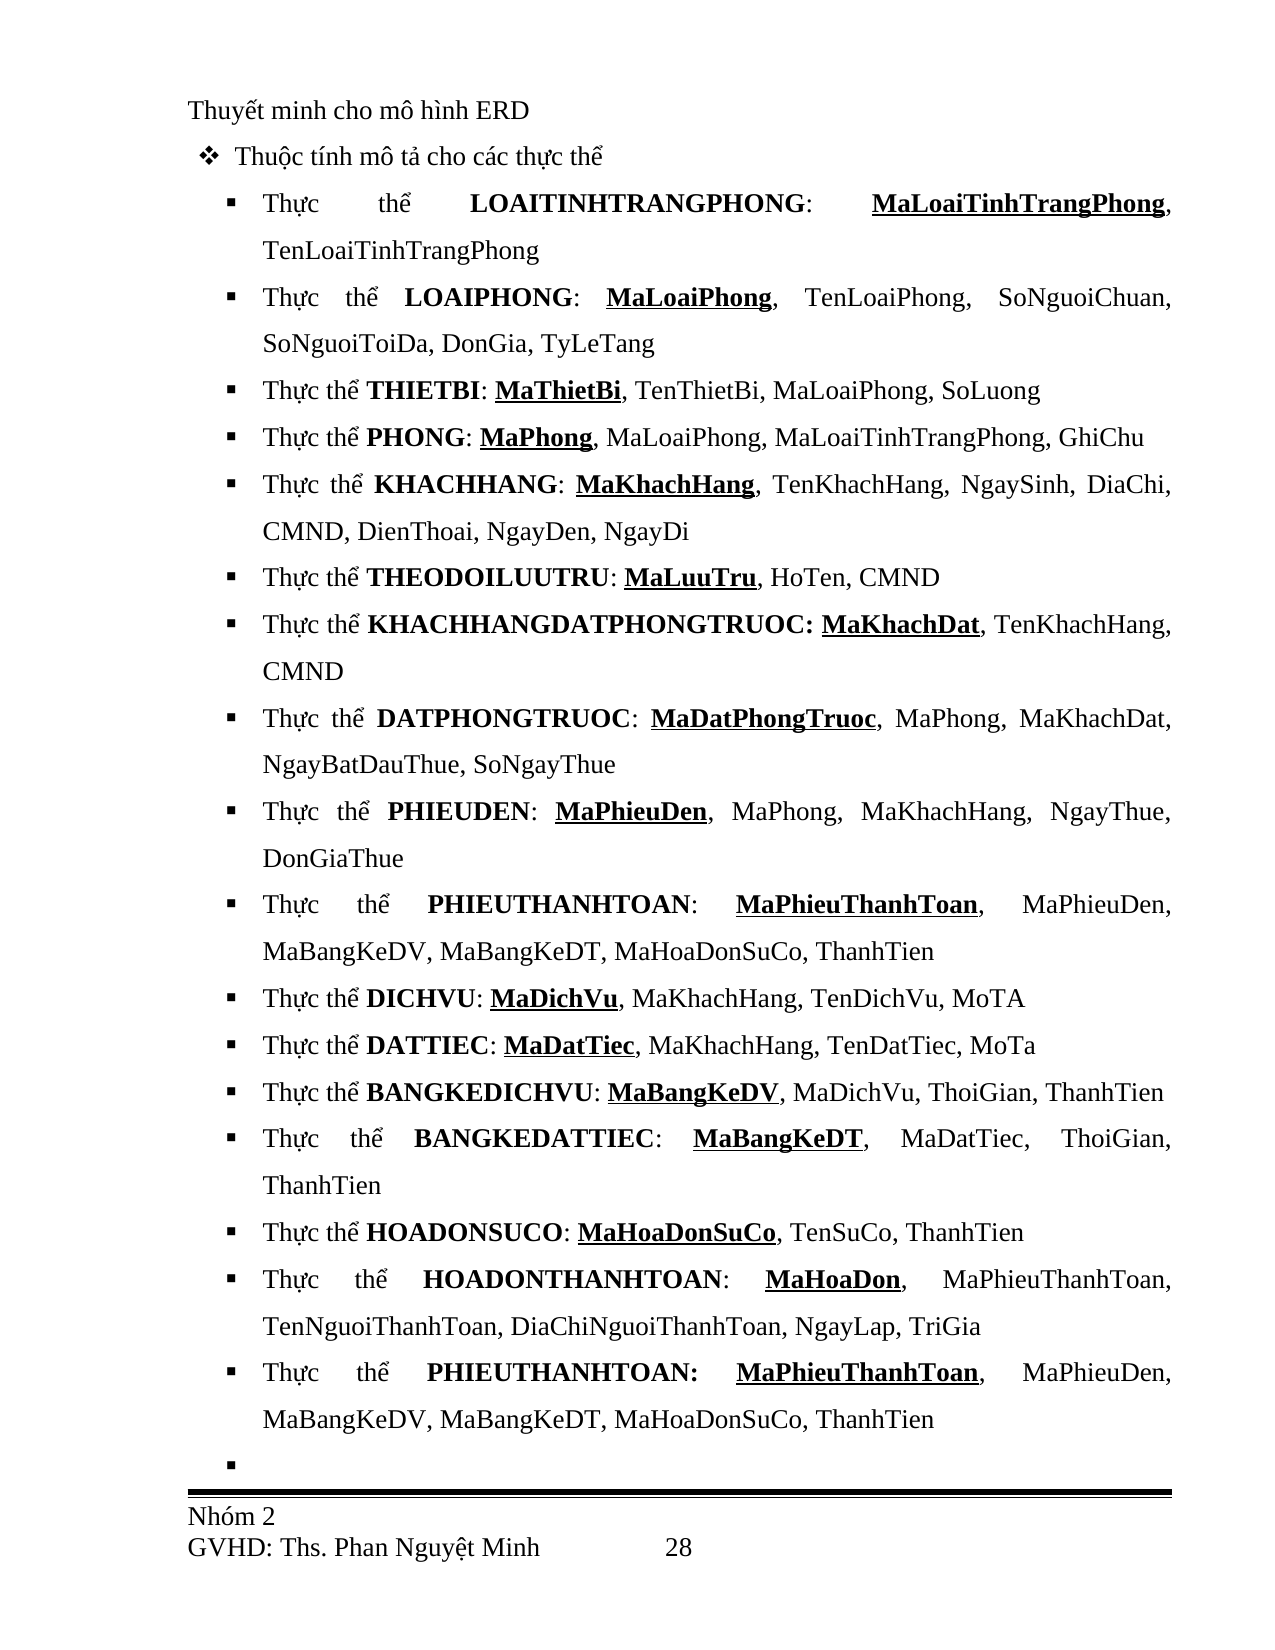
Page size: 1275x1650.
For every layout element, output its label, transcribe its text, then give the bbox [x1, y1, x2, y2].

list Thực thể BANGKEDATTIEC: MaBangKeDT, MaDatTiec, ThoiGian, ThanhTien [225, 1123, 1172, 1201]
list Thuyết minh cho mô hình ERD [187, 94, 1172, 125]
list Thực thể DICHVU: MaDichVu, MaKhachHang, TenDichVu, MoTA [225, 982, 1172, 1013]
list Thực thể LOAITINHTRANGPHONG: MaLoaiTinhTrangPhong, TenLoaiTinhTrangPhong [225, 187, 1172, 265]
list Thực thể HOADONSUCO: MaHoaDonSuCo, TenSuCo, ThanhTien [225, 1216, 1172, 1247]
list Thực thể PHIEUTHANHTOAN: MaPhieuThanhToan, MaPhieuDen, MaBangKeDV, MaBangKeDT, MaHoaDonSuCo, ThanhTien [225, 888, 1172, 966]
list Thực thể LOAIPHONG: MaLoaiPhong, TenLoaiPhong, SoNguoiChuan, SoNguoiToiDa, DonGia, TyLeTang [225, 281, 1172, 359]
list Thực thể KHACHHANGDATPHONGTRUOC: MaKhachDat, TenKhachHang, CMND [225, 608, 1172, 686]
list Thực thể PHIEUDEN: MaPhieuDen, MaPhong, MaKhachHang, NgayThue, DonGiaThue [225, 795, 1172, 873]
list Thực thể KHACHHANG: MaKhachHang, TenKhachHang, NgaySinh, DiaChi, CMND, DienThoai, NgayDen, NgayDi [225, 468, 1172, 546]
list Thực thể THIETBI: MaThietBi, TenThietBi, MaLoaiPhong, SoLuong [225, 374, 1172, 405]
list Thực thể PHIEUTHANHTOAN: MaPhieuThanhToan, MaPhieuDen, MaBangKeDV, MaBangKeDT, MaHoaDonSuCo, ThanhTien [225, 1356, 1172, 1434]
list Thực thể HOADONTHANHTOAN: MaHoaDon, MaPhieuThanhToan, TenNguoiThanhToan, DiaChiNguoiThanhToan, NgayLap, TriGia [225, 1263, 1172, 1341]
list Thuộc tính mô tả cho các thực thể [197, 140, 1172, 172]
list Thực thể DATTIEC: MaDatTiec, MaKhachHang, TenDatTiec, MoTa [225, 1029, 1172, 1060]
list Thực thể DATPHONGTRUOC: MaDatPhongTruoc, MaPhong, MaKhachDat, NgayBatDauThue, SoNgayThue [225, 702, 1172, 779]
list Thực thể THEODOILUUTRU: MaLuuTru, HoTen, CMND [225, 561, 1172, 593]
list Thực thể BANGKEDICHVU: MaBangKeDV, MaDichVu, ThoiGian, ThanhTien [225, 1076, 1172, 1107]
list Thực thể PHONG: MaPhong, MaLoaiPhong, MaLoaiTinhTrangPhong, GhiChu [225, 421, 1172, 452]
